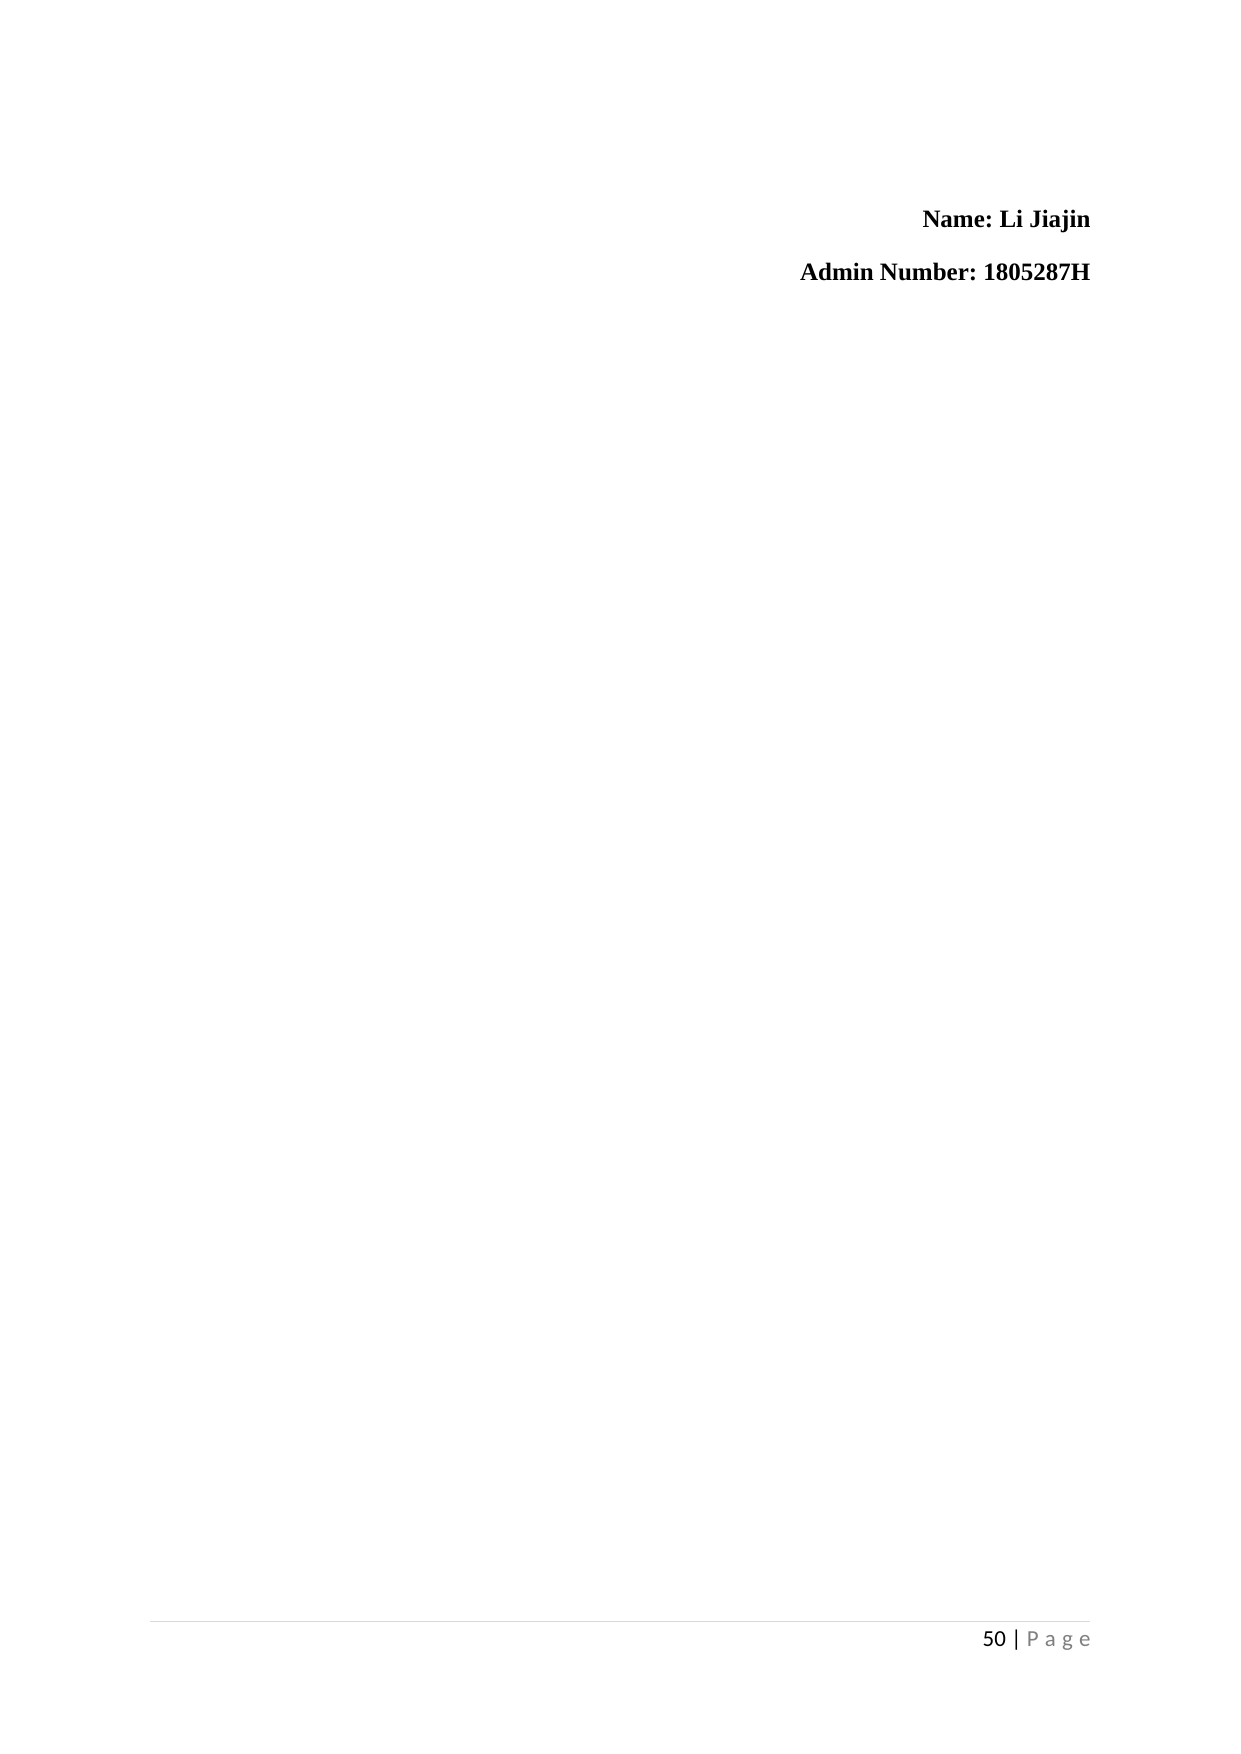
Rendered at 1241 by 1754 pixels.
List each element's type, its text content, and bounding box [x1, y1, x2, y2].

text Name: Li Jiajin [150, 204, 1090, 232]
text Admin Number: 1805287H [150, 257, 1090, 286]
